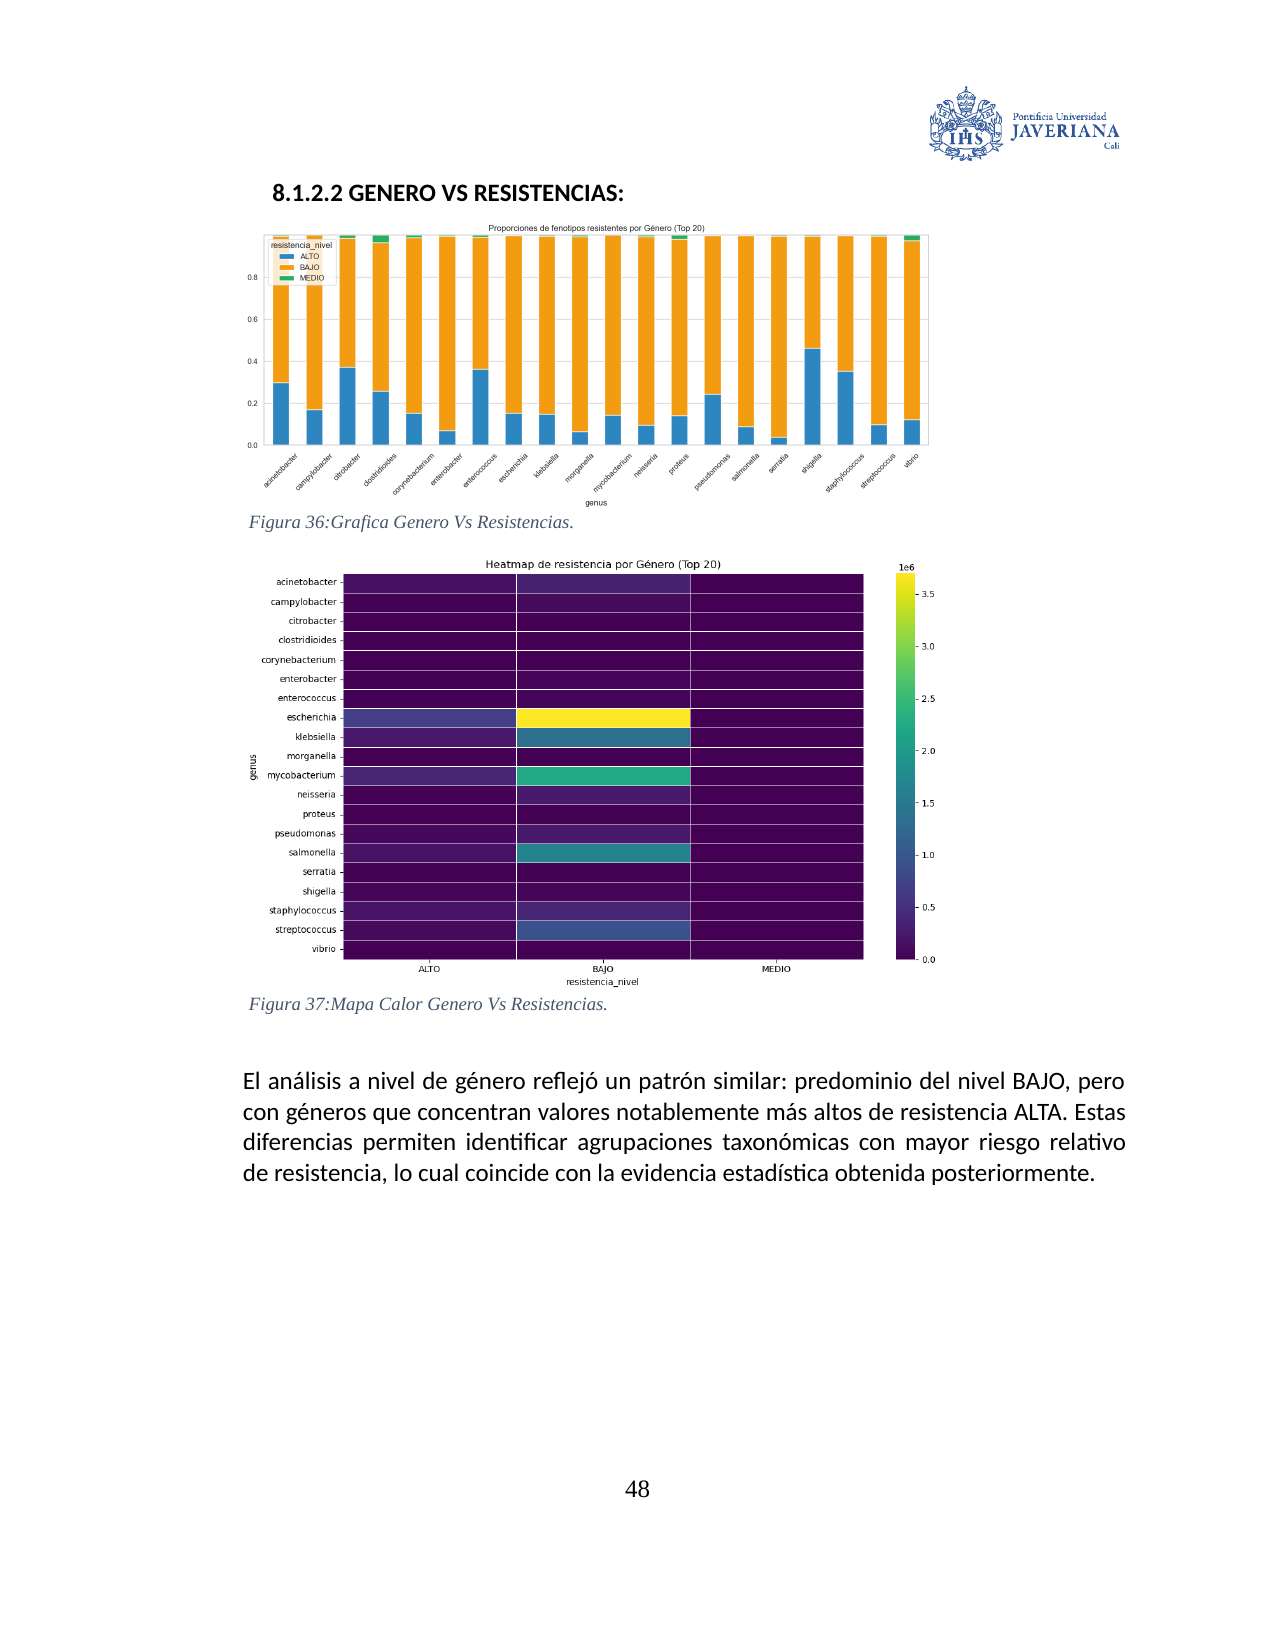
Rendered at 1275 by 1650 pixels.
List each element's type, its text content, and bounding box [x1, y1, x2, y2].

subtitle 8.1.2.2 GENERO VS RESISTENCIAS: [272, 177, 1127, 208]
picture [242, 220, 933, 512]
text Figura 37:Mapa Calor Genero Vs Resistencias. [243, 992, 1127, 1014]
picture [242, 553, 941, 993]
picture [920, 75, 1128, 172]
text El análisis a nivel de género reflejó un patrón similar: predominio del nivel BAJO, pero con géneros que concentran valores notablemente más altos de resistencia ALTA. Estas diferencias permiten identificar agrupaciones taxonómicas con mayor riesgo relativo de resistencia, lo cual coincide con la evidencia estadística obtenida posteriormente. [243, 1065, 1127, 1187]
text Figura 36:Grafica Genero Vs Resistencias. [243, 511, 1127, 533]
